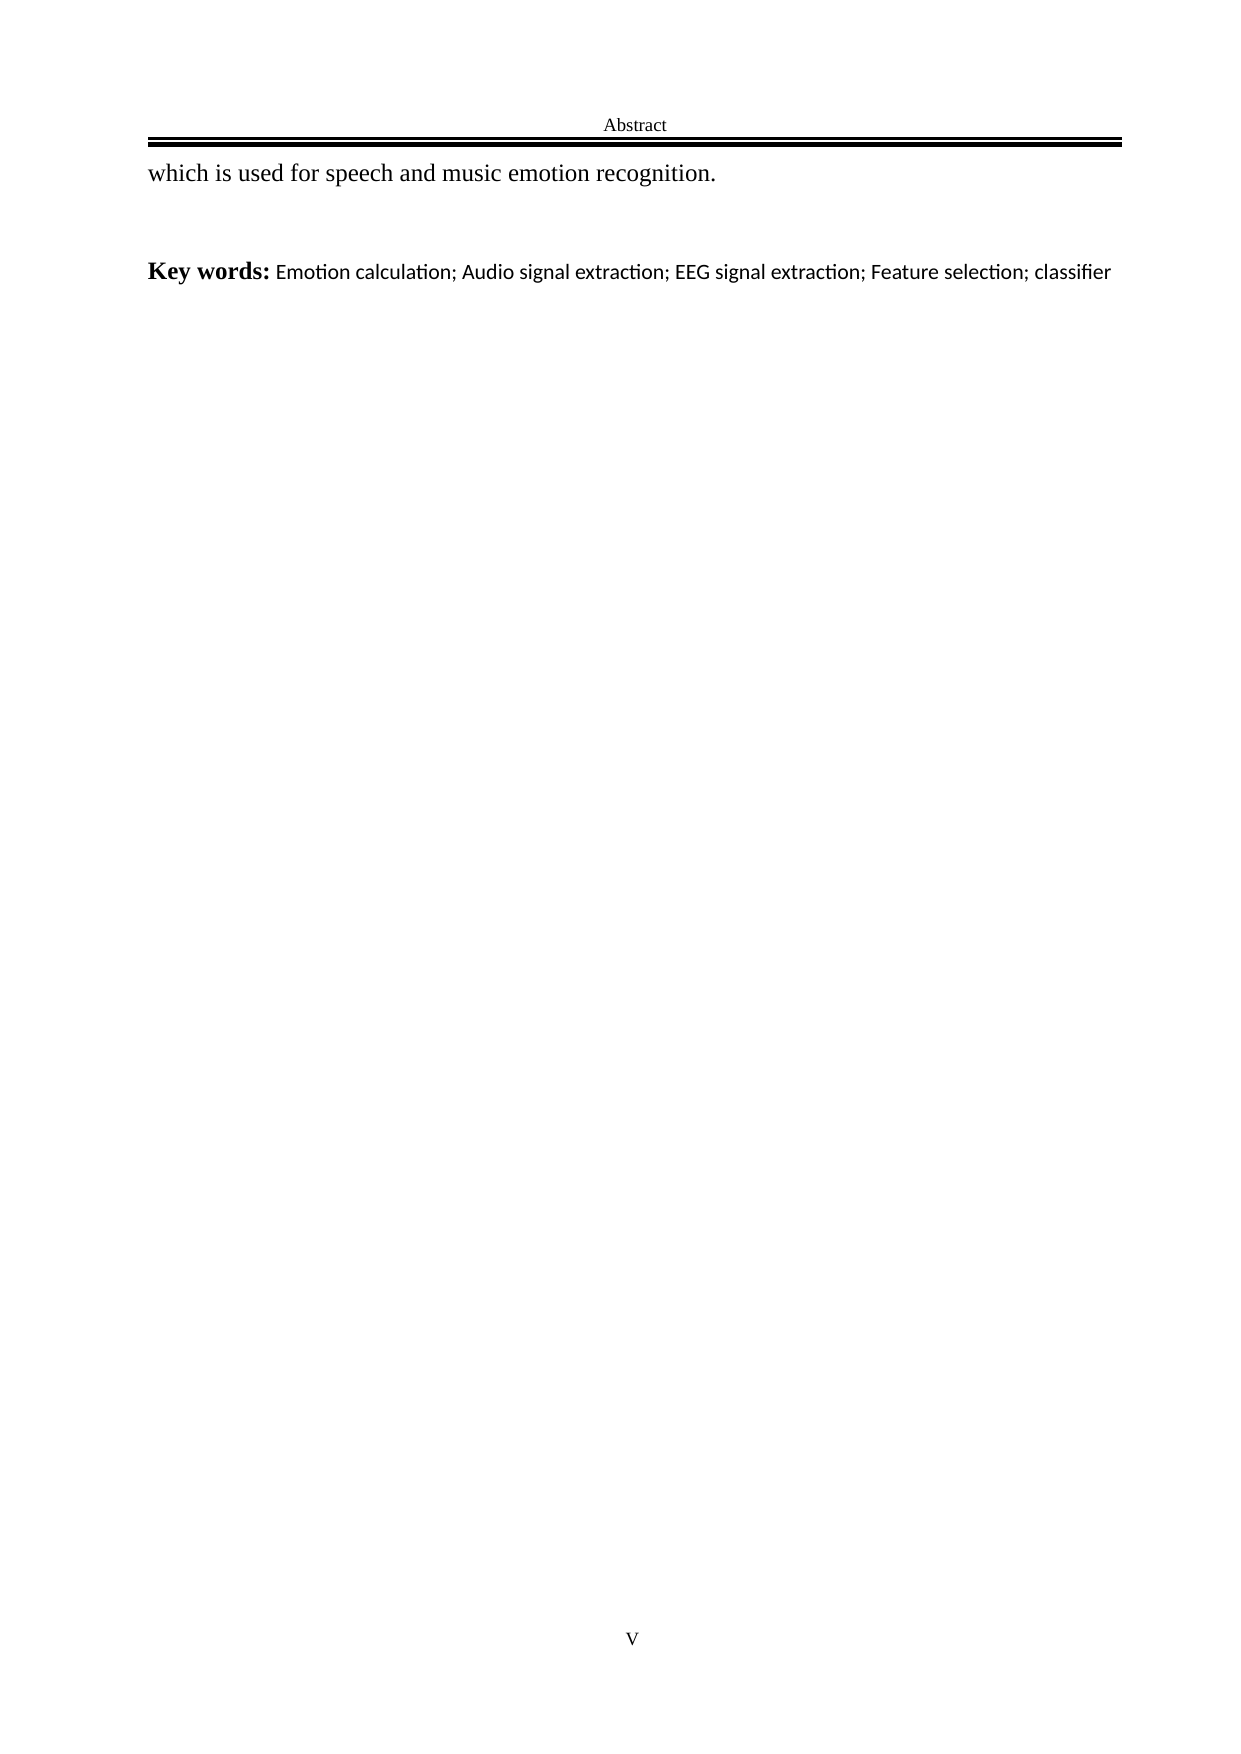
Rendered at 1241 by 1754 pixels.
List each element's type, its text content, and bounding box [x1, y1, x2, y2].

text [148, 156, 1132, 189]
text Key words: Emotion calculation; Audio signal extraction; EEG signal extraction; Feature selection; classifier [148, 254, 1122, 286]
